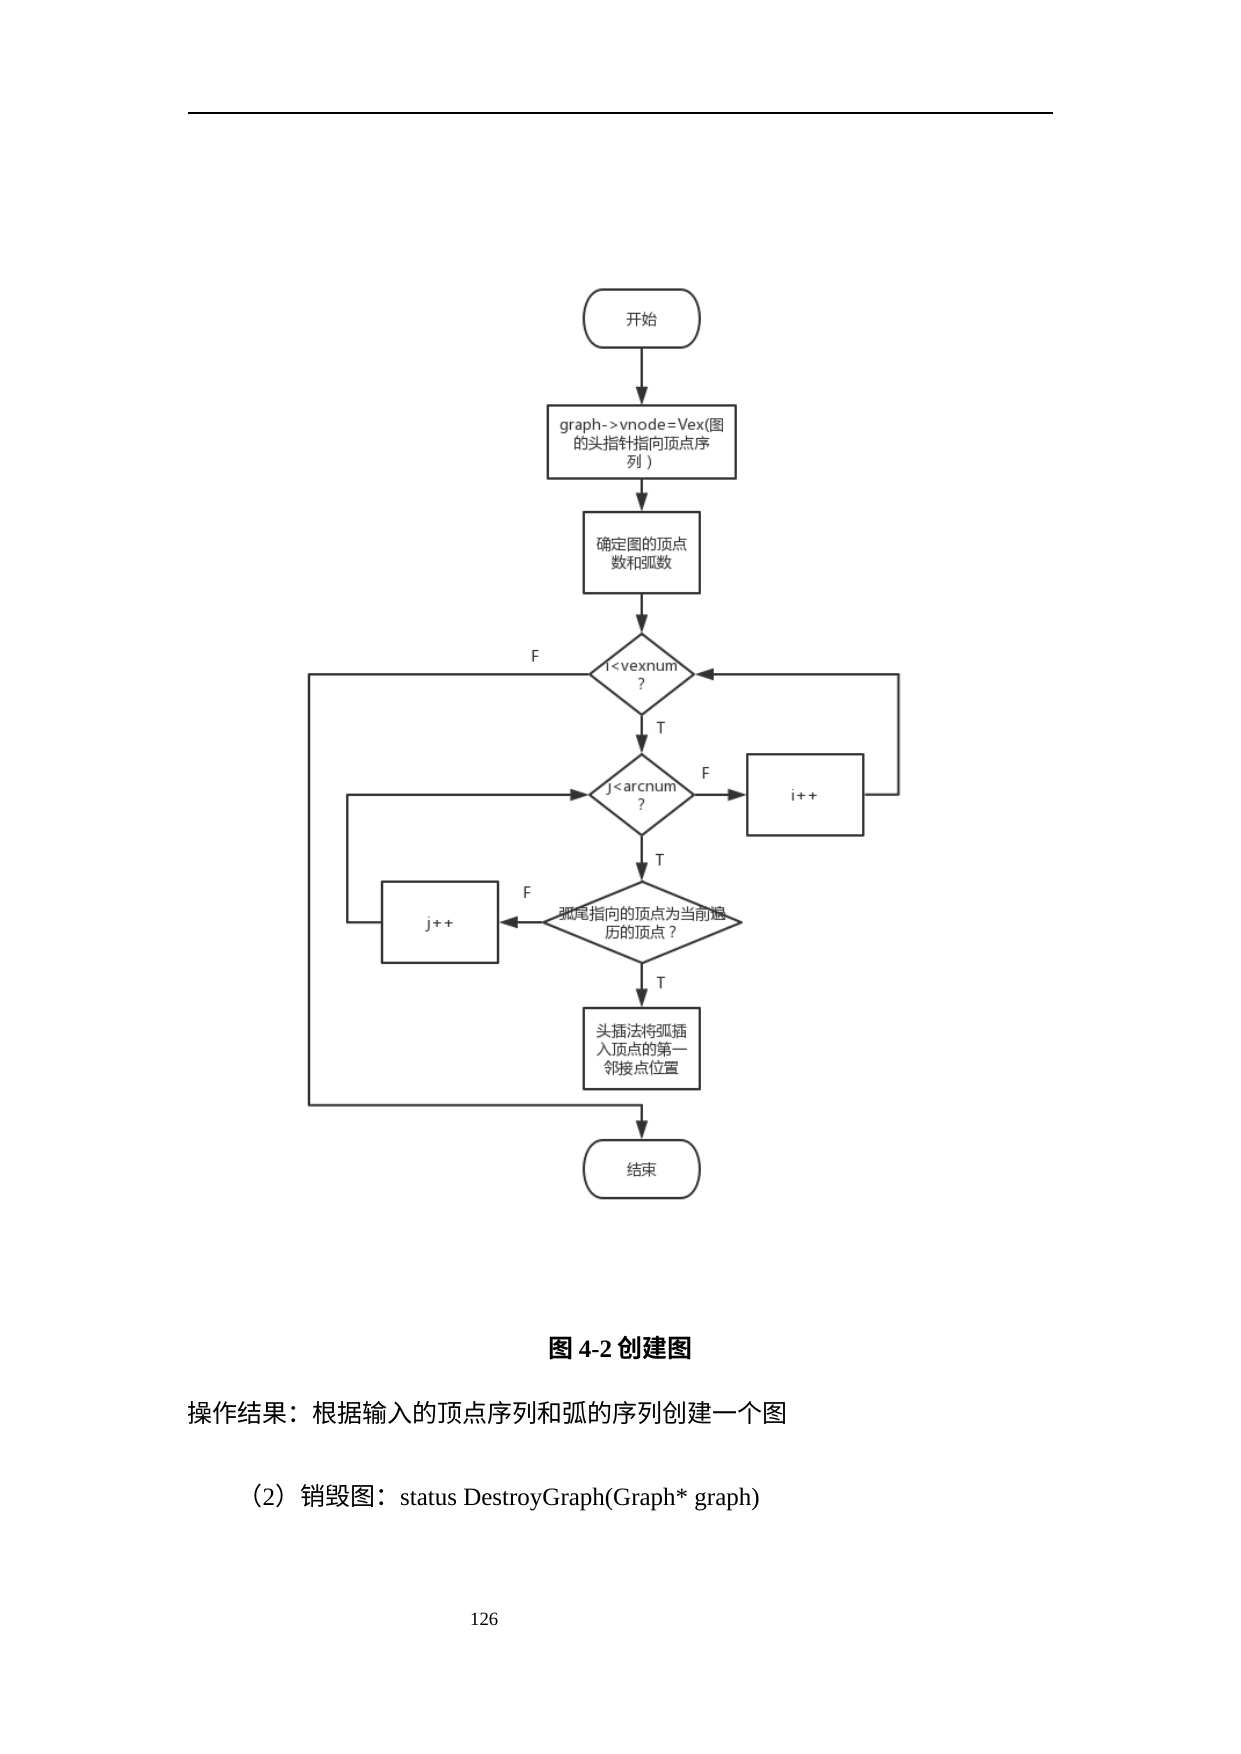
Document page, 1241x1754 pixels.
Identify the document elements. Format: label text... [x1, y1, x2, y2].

text 图4-2创建图 [187, 1314, 1053, 1379]
list 操作结果：根据输入的顶点序列和弧的序列创建一个图 [187, 1379, 1053, 1444]
picture [187, 168, 970, 1270]
list 销毁图：status DestroyGraph(Graph* graph) [187, 1462, 1053, 1527]
